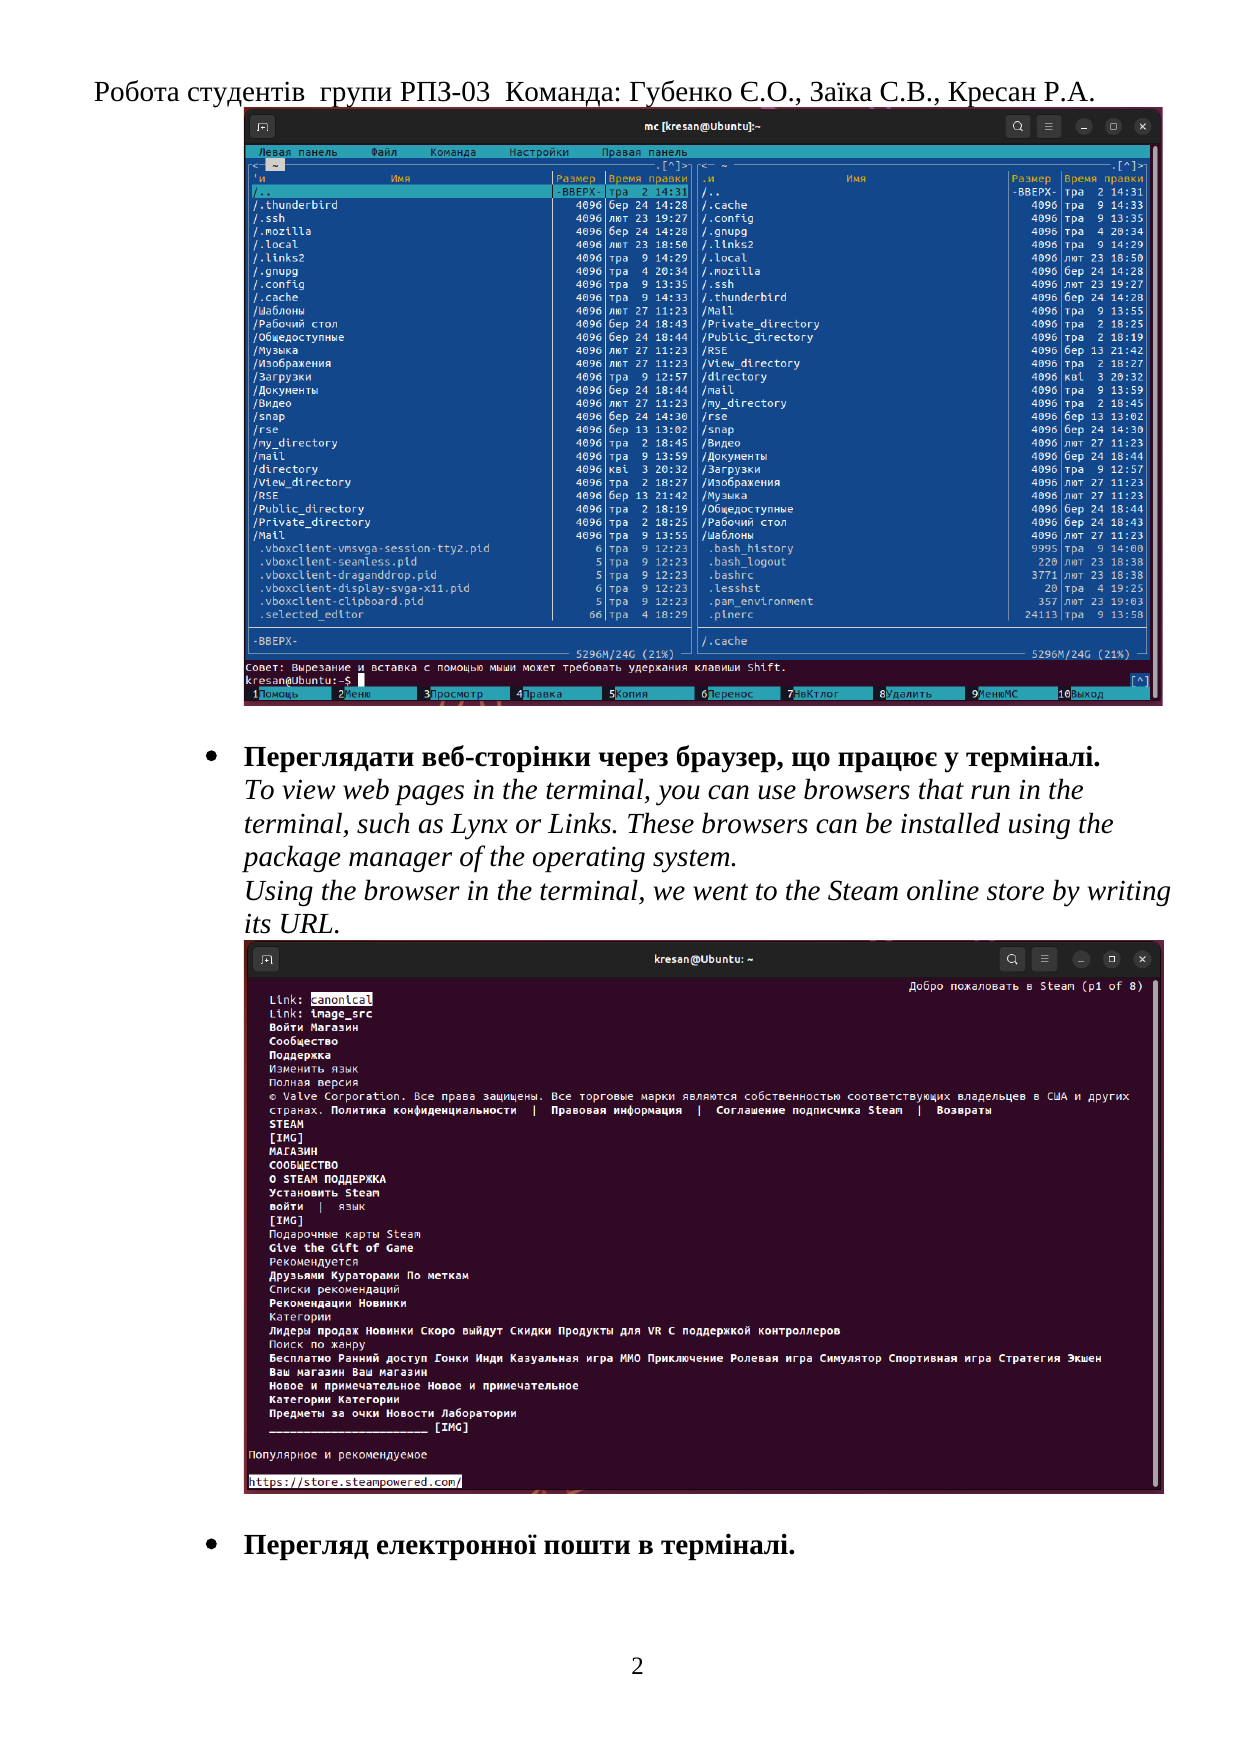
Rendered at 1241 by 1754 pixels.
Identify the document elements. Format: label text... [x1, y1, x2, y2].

list Переглядати веб-сторінки через браузер, що працює у терміналі. [206, 739, 1181, 772]
picture [243, 940, 1164, 1494]
list Using the browser in the terminal, we went to the Steam online store by writing its URL. [244, 873, 1181, 940]
list To view web pages in the terminal, you can use browsers that run in the terminal, such as Lynx or Links. These browsers can be installed using the package manager of the operating system. [244, 772, 1181, 873]
list Перегляд електронної пошти в терміналі. [206, 1527, 1181, 1560]
picture [243, 107, 1163, 706]
